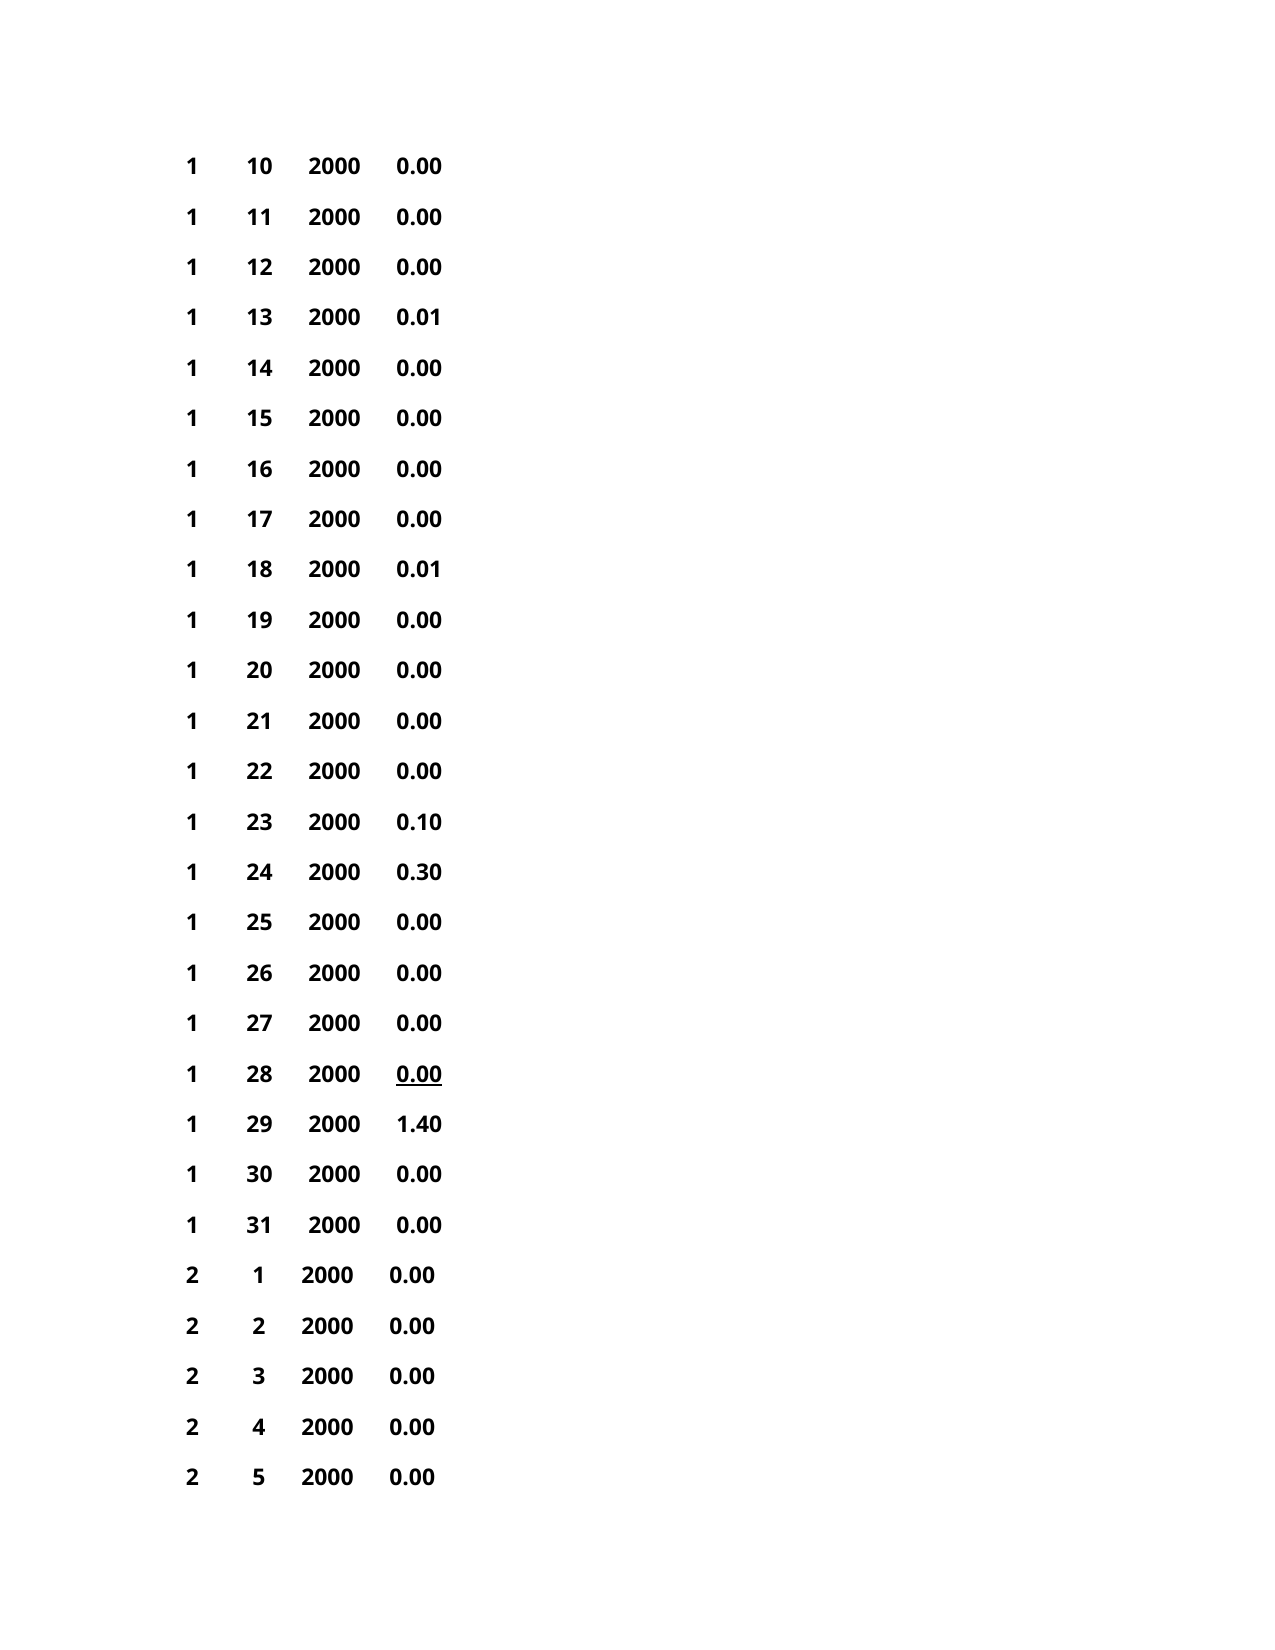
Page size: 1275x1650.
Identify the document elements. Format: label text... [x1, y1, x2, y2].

text 1 18 2000 0.01 [150, 553, 1125, 584]
text 1 20 2000 0.00 [150, 654, 1125, 685]
text 2 1 2000 0.00 [150, 1259, 1125, 1290]
text 2 5 2000 0.00 [150, 1461, 1125, 1492]
text 1 23 2000 0.10 [150, 805, 1125, 837]
text 1 14 2000 0.00 [150, 352, 1125, 383]
text 1 16 2000 0.00 [150, 452, 1125, 484]
text 1 31 2000 0.00 [150, 1209, 1125, 1240]
text 1 11 2000 0.00 [150, 200, 1125, 232]
text 1 27 2000 0.00 [150, 1007, 1125, 1038]
text 2 2 2000 0.00 [150, 1309, 1125, 1341]
text 1 22 2000 0.00 [150, 755, 1125, 786]
text 1 28 2000 0.00 [150, 1057, 1125, 1089]
text 1 13 2000 0.01 [150, 301, 1125, 332]
text 2 3 2000 0.00 [150, 1360, 1125, 1391]
text 1 12 2000 0.00 [150, 251, 1125, 282]
text 1 26 2000 0.00 [150, 957, 1125, 988]
text 1 25 2000 0.00 [150, 906, 1125, 937]
text 1 24 2000 0.30 [150, 856, 1125, 887]
text 1 10 2000 0.00 [150, 150, 1125, 181]
text 1 30 2000 0.00 [150, 1158, 1125, 1189]
text 1 15 2000 0.00 [150, 402, 1125, 433]
text 2 4 2000 0.00 [150, 1410, 1125, 1442]
text 1 19 2000 0.00 [150, 604, 1125, 635]
text 1 21 2000 0.00 [150, 704, 1125, 736]
text 1 29 2000 1.40 [150, 1108, 1125, 1139]
text 1 17 2000 0.00 [150, 503, 1125, 534]
